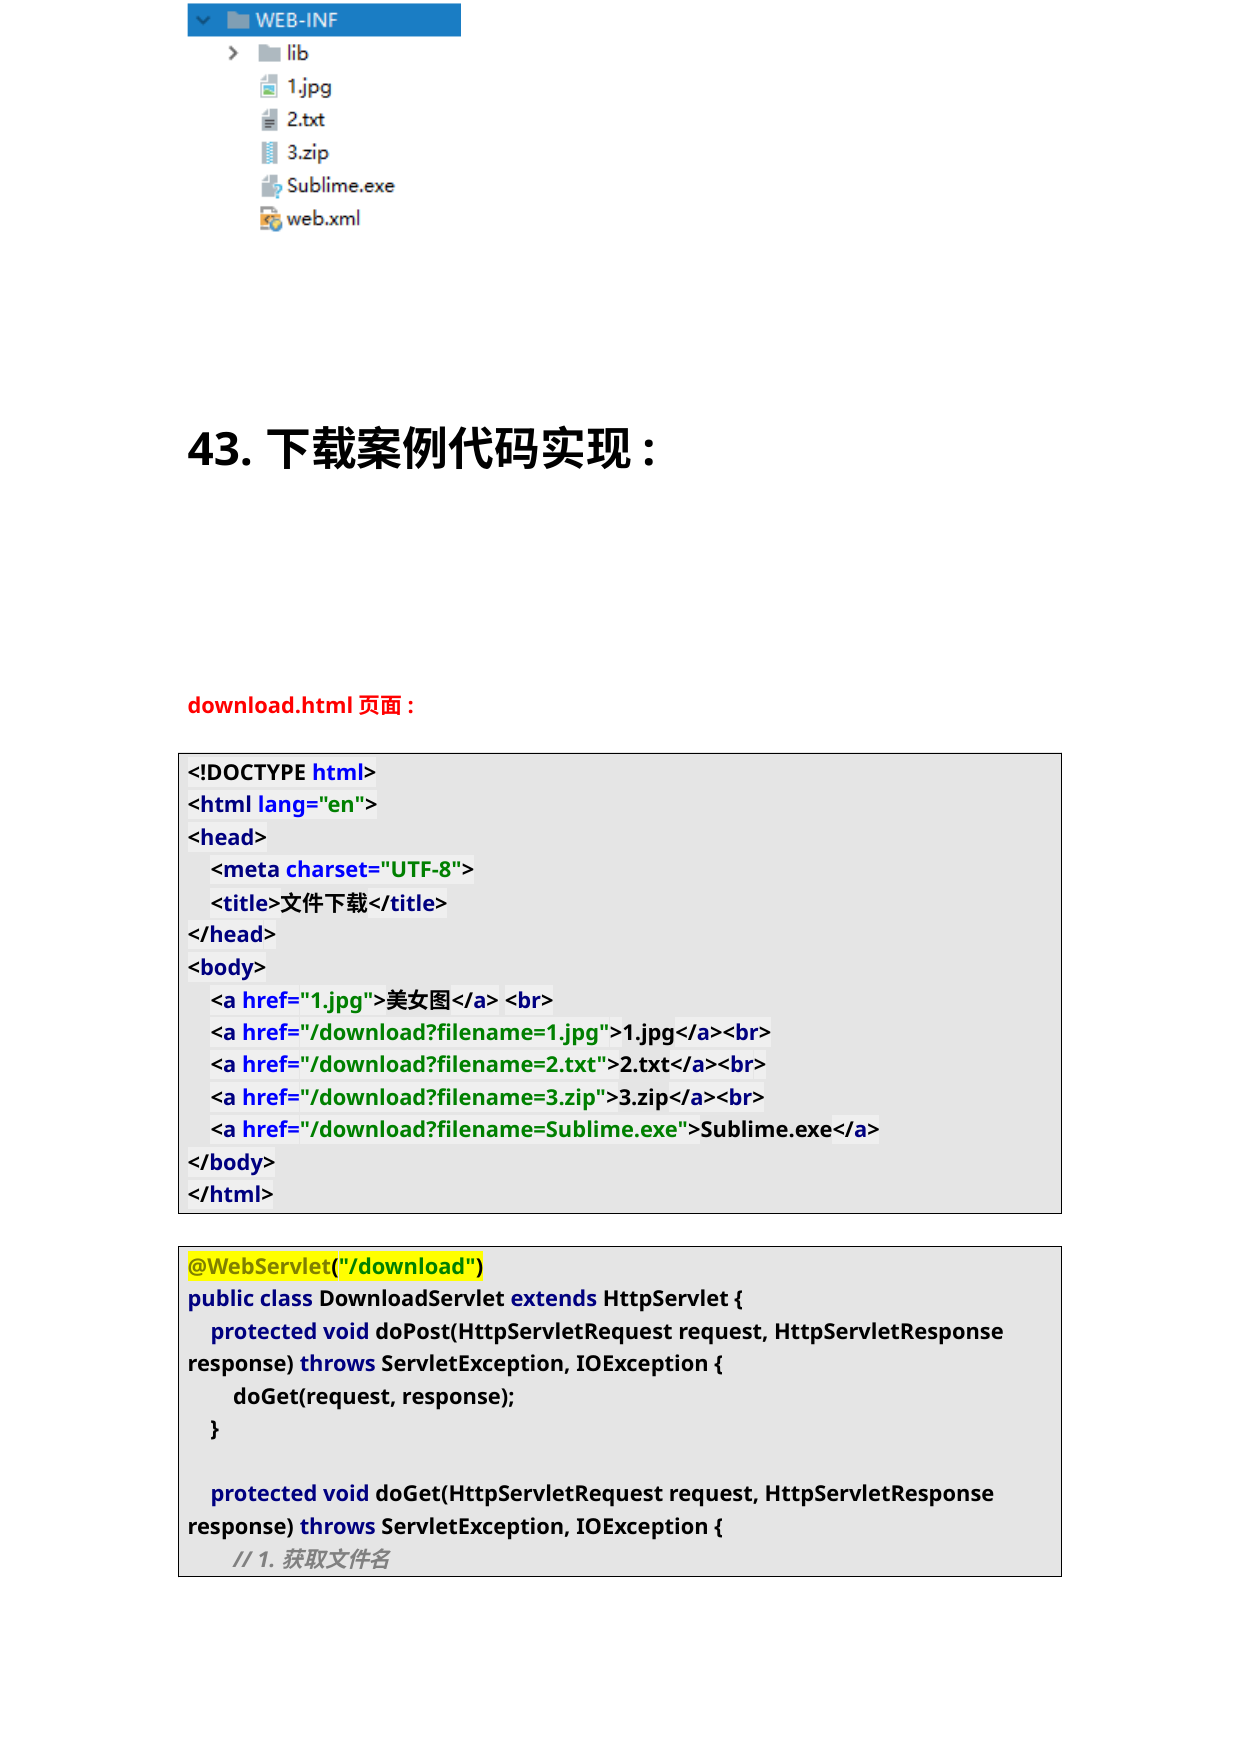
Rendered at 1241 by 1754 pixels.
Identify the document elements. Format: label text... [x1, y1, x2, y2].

subtitle 43. 下载案例代码实现 : [187, 162, 1053, 494]
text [179, 1247, 1061, 1576]
text <!DOCTYPE html> <html lang="en"> <head> <meta charset="UTF-8"> <title>文件下载</title> </head> <body> <a href="1.jpg">美女图</a> <br> <a href="/download?filename=1.jpg">1.jpg</a><br> <a href="/download?filename=2.txt">2.txt</a><br> <a href="/download?filename=3.zip">3.zip</a><br> <a href="/download?filename=Sublime.exe">Sublime.exe</a> </body> </html> [179, 754, 1061, 1213]
picture [187, 0, 461, 238]
text download.html 页面 : [187, 687, 1053, 720]
